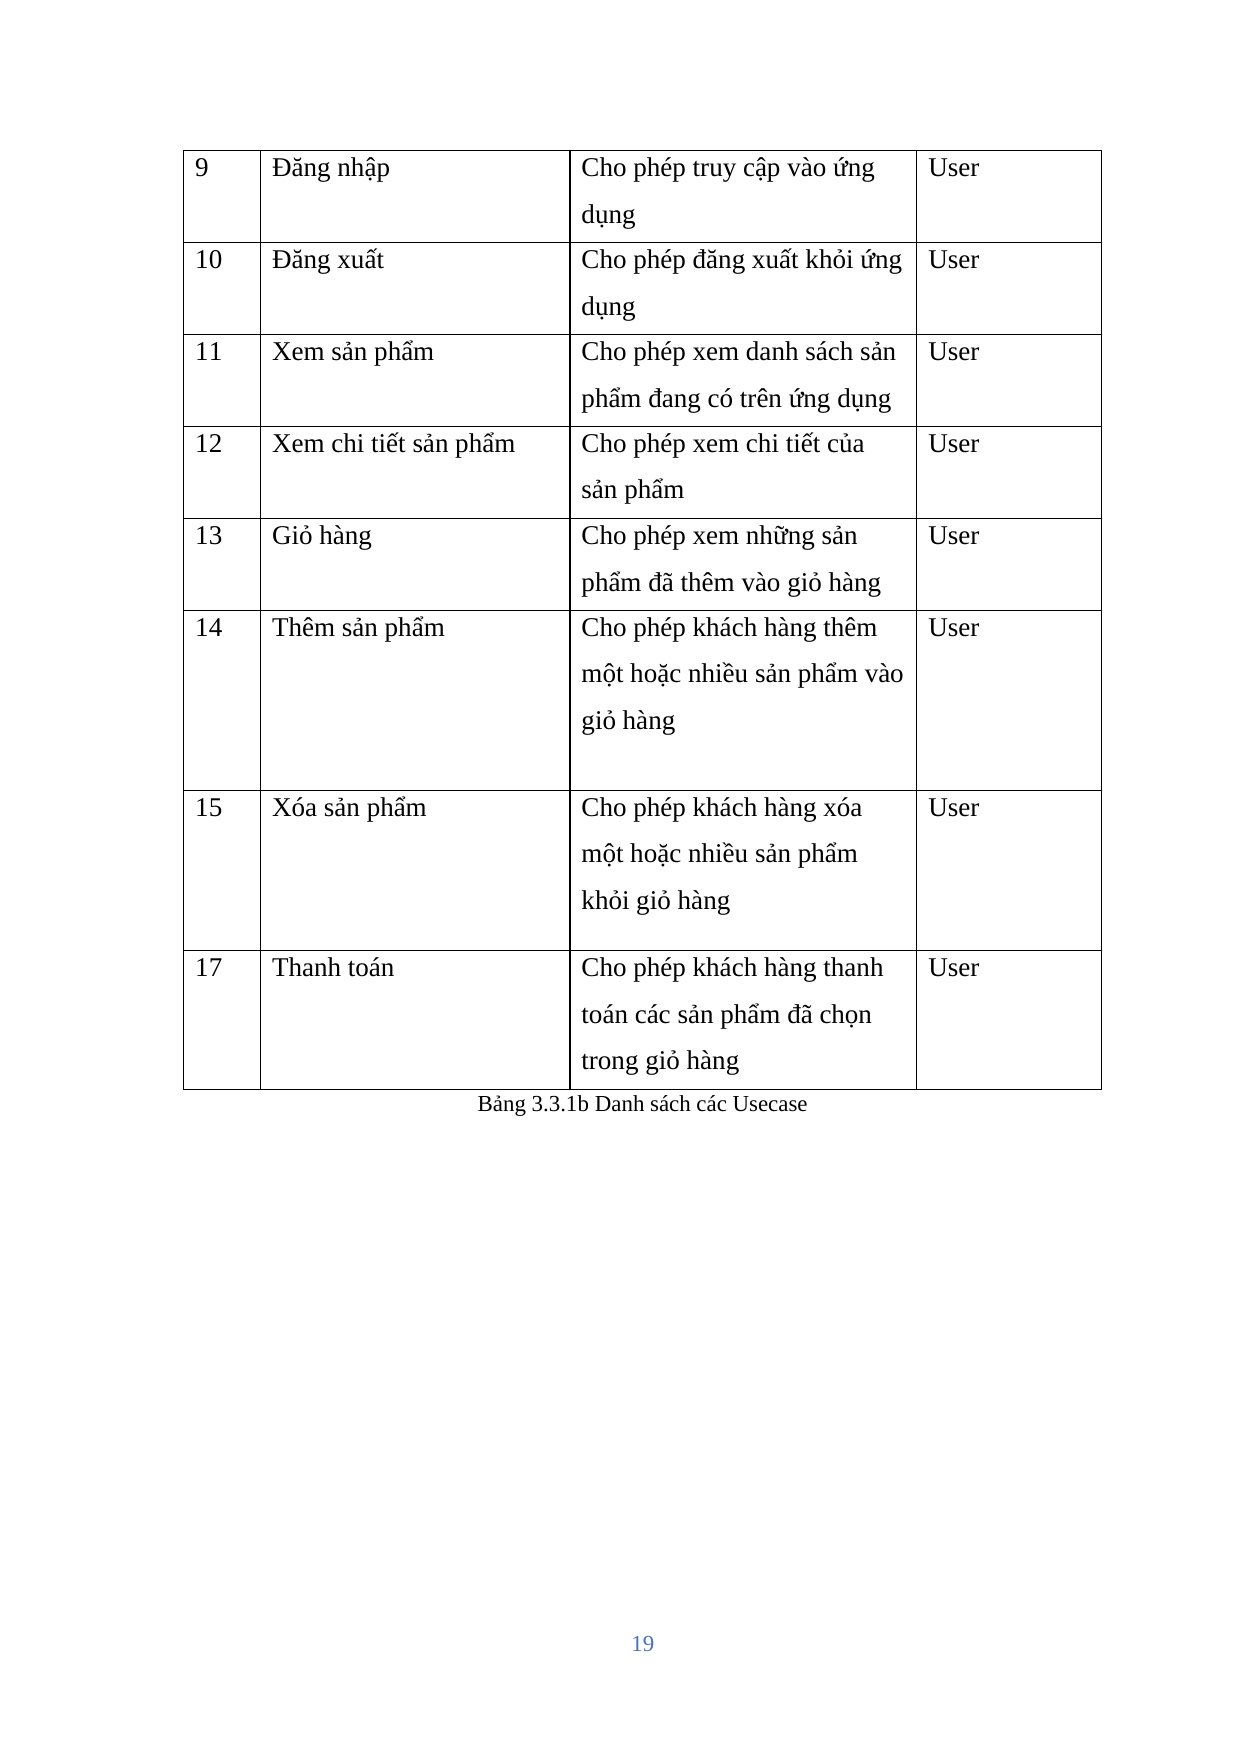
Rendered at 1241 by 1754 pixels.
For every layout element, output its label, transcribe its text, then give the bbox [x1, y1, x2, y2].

table_cell 17 [184, 951, 260, 1089]
table_cell Xóa sản phẩm [261, 791, 569, 950]
table_cell 10 [184, 243, 260, 334]
table_cell 13 [184, 519, 260, 610]
table_cell User [917, 151, 1101, 242]
table_cell 11 [184, 335, 260, 426]
table_cell User [917, 335, 1101, 426]
table_cell Giỏ hàng [261, 519, 569, 610]
table_cell Cho phép khách hàng thêm một hoặc nhiều sản phẩm vào giỏ hàng [571, 611, 916, 790]
table_cell Cho phép xem danh sách sản phẩm đang có trên ứng dụng [571, 335, 916, 426]
table_cell Thanh toán [261, 951, 569, 1089]
table_cell User [917, 611, 1101, 790]
table_cell Cho phép khách hàng thanh toán các sản phẩm đã chọn trong giỏ hàng [571, 951, 916, 1089]
table_cell 14 [184, 611, 260, 790]
table_cell User [917, 243, 1101, 334]
table_cell Cho phép đăng xuất khỏi ứng dụng [571, 243, 916, 334]
table_cell User [917, 519, 1101, 610]
table_cell Đăng xuất [261, 243, 569, 334]
table_cell Cho phép truy cập vào ứng dụng [571, 151, 916, 242]
table_cell Cho phép khách hàng xóa một hoặc nhiều sản phẩm khỏi giỏ hàng [571, 791, 916, 950]
table_cell User [917, 951, 1101, 1089]
table_cell 15 [184, 791, 260, 950]
table_cell User [917, 427, 1101, 518]
table_cell Cho phép xem chi tiết của sản phẩm [571, 427, 916, 518]
table_cell 12 [184, 427, 260, 518]
table_cell Cho phép xem những sản phẩm đã thêm vào giỏ hàng [571, 519, 916, 610]
table_cell Đăng nhập [261, 151, 569, 242]
table_cell Thêm sản phẩm [261, 611, 569, 790]
table_cell Xem sản phẩm [261, 335, 569, 426]
table_cell User [917, 791, 1101, 950]
table_cell Xem chi tiết sản phẩm [261, 427, 569, 518]
table_cell 9 [184, 151, 260, 242]
text Bảng 3.3.1b Danh sách các Usecase [195, 1090, 1090, 1116]
